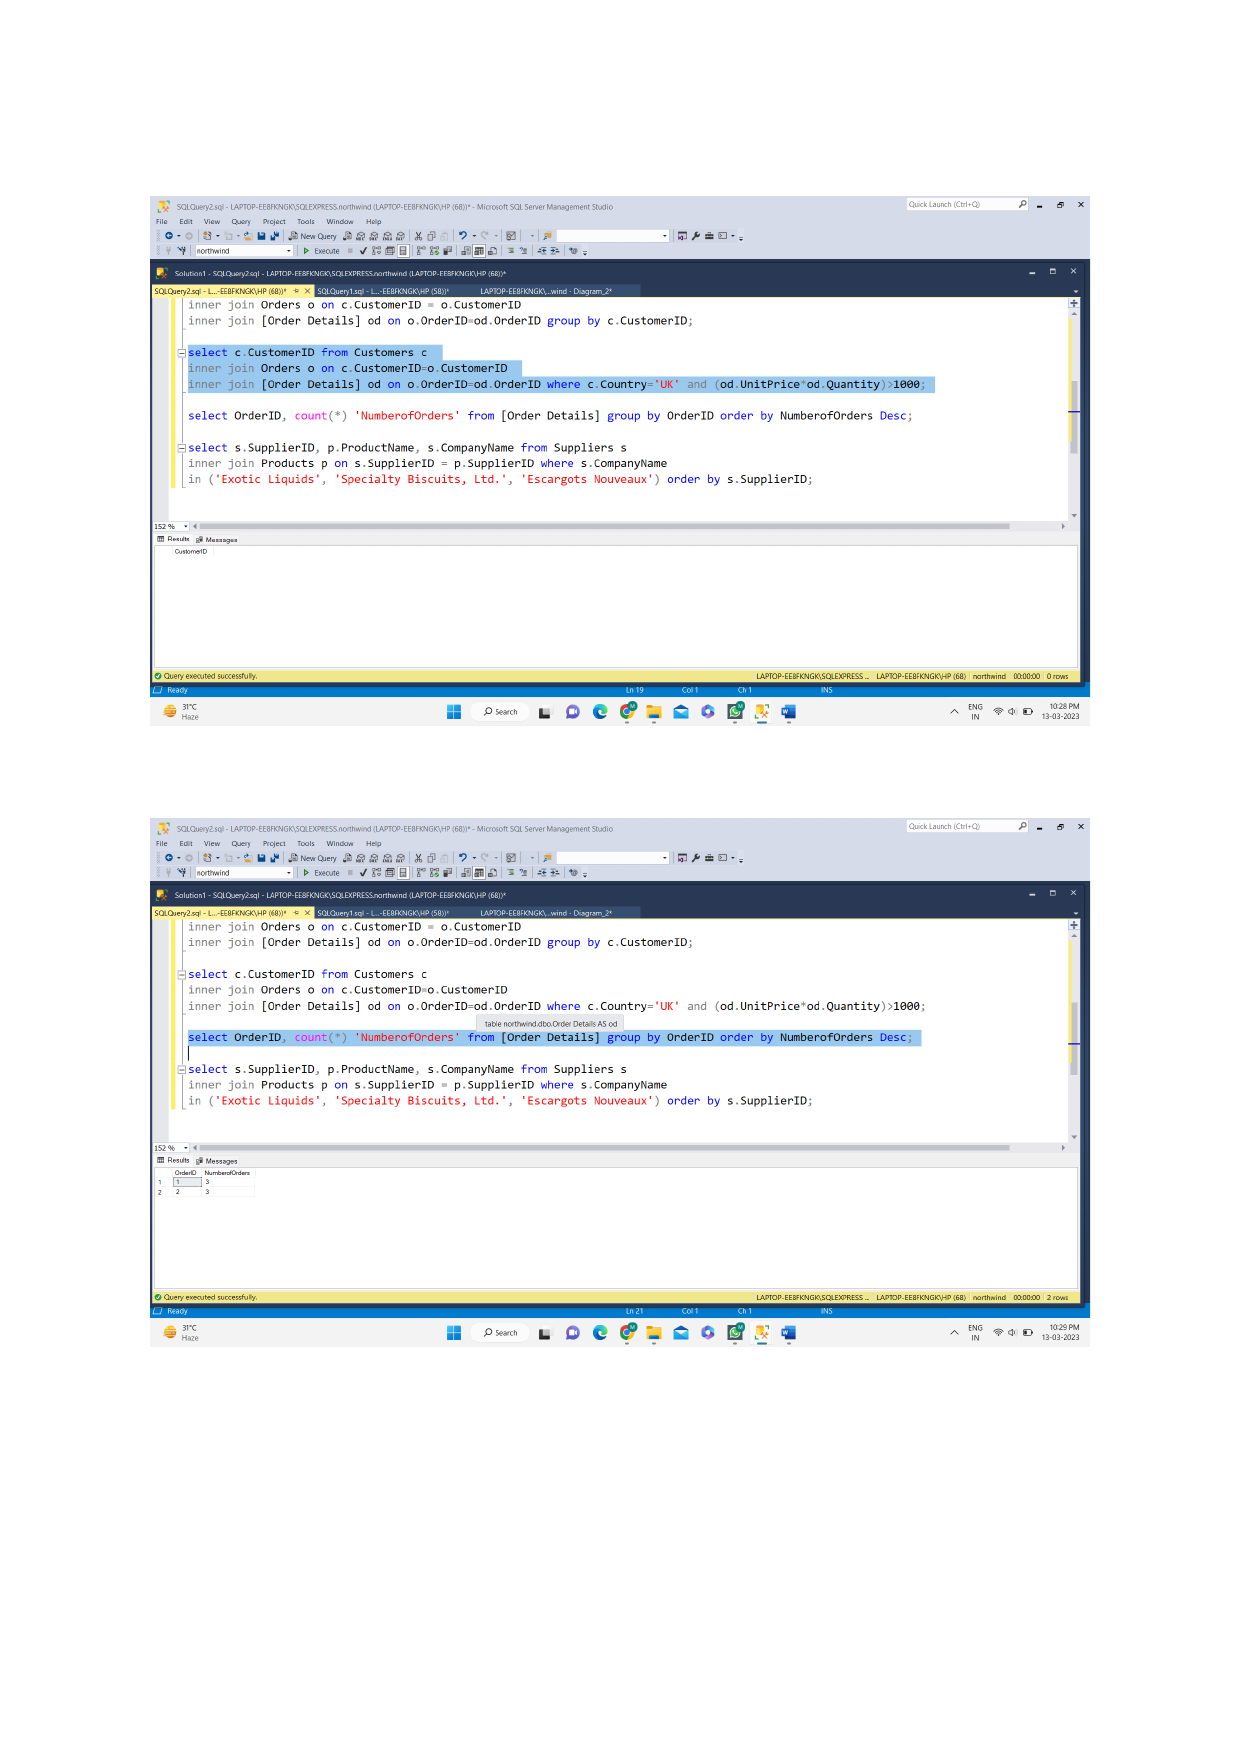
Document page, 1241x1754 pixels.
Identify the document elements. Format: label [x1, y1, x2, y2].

picture [150, 818, 1091, 1347]
picture [150, 196, 1091, 726]
